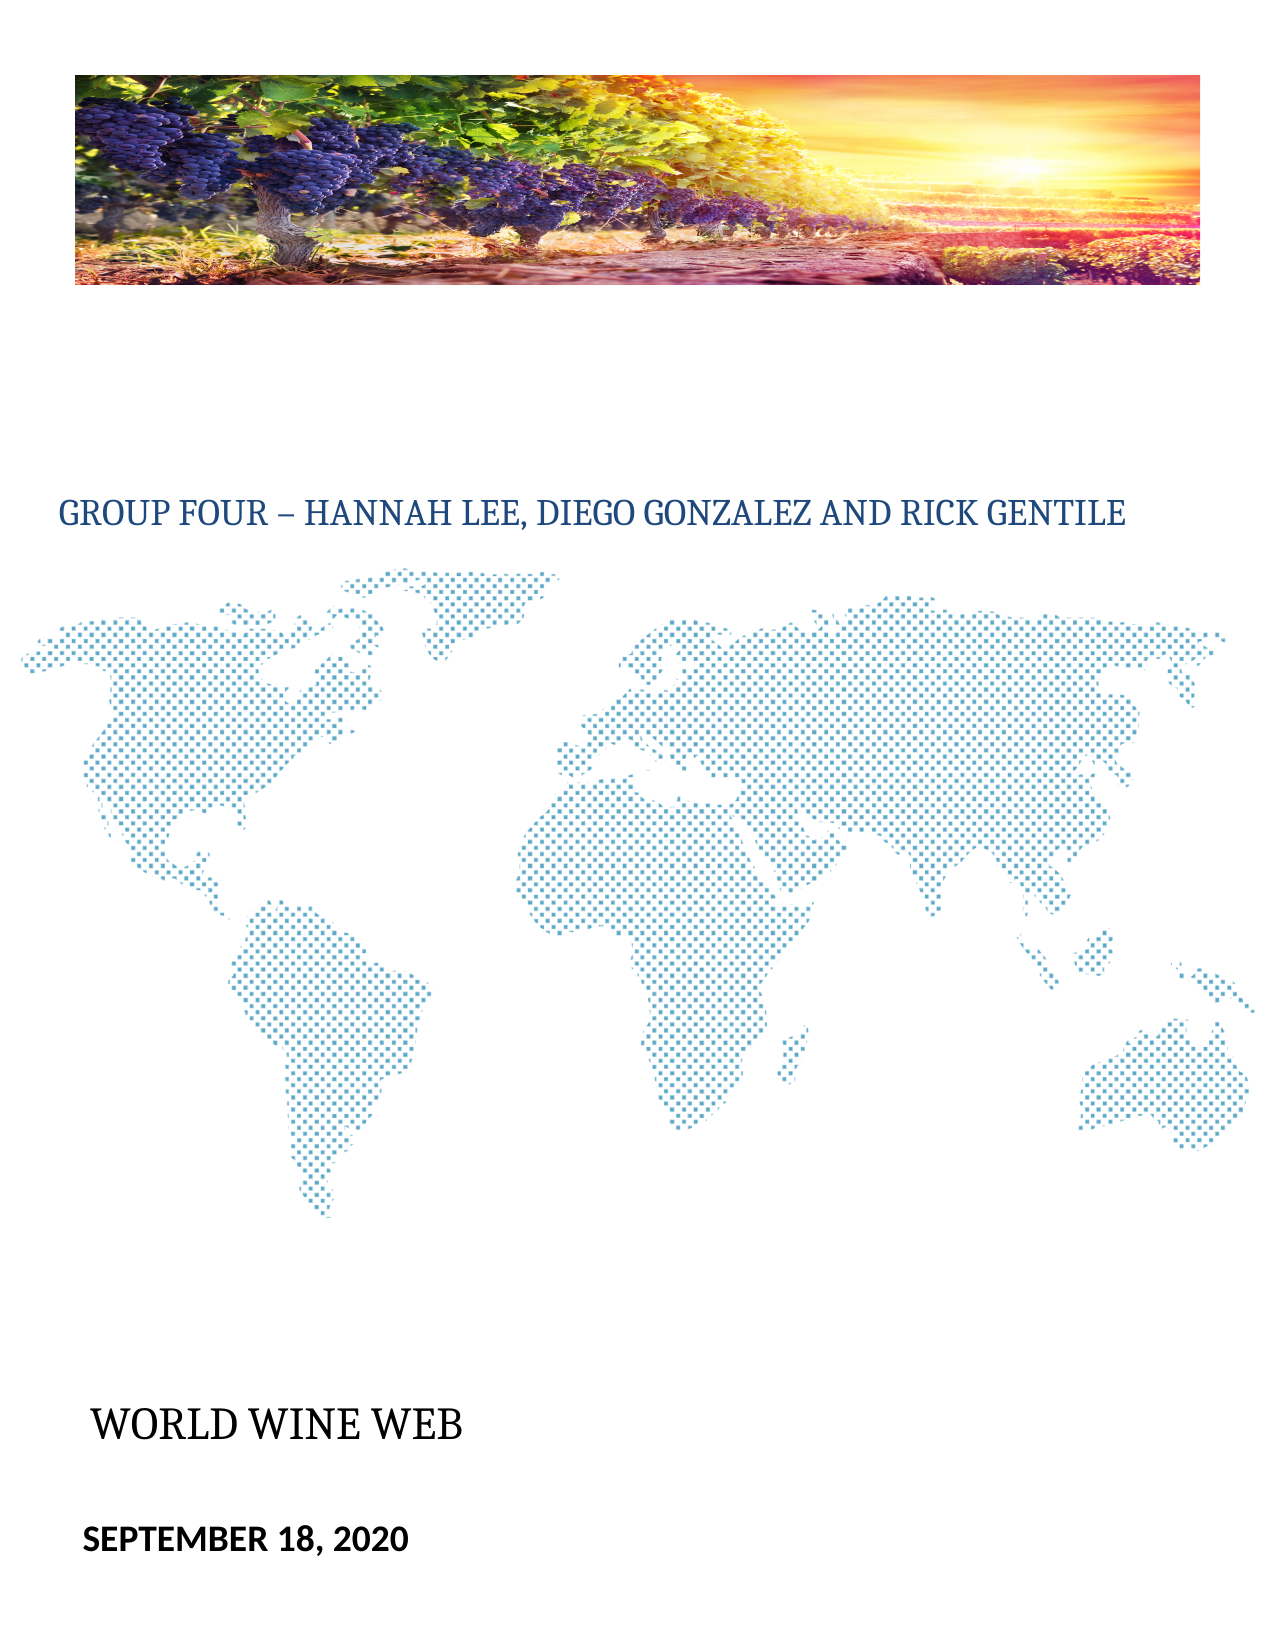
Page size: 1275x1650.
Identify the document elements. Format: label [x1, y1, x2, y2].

picture [75, 75, 1200, 285]
picture [20, 568, 1255, 1218]
